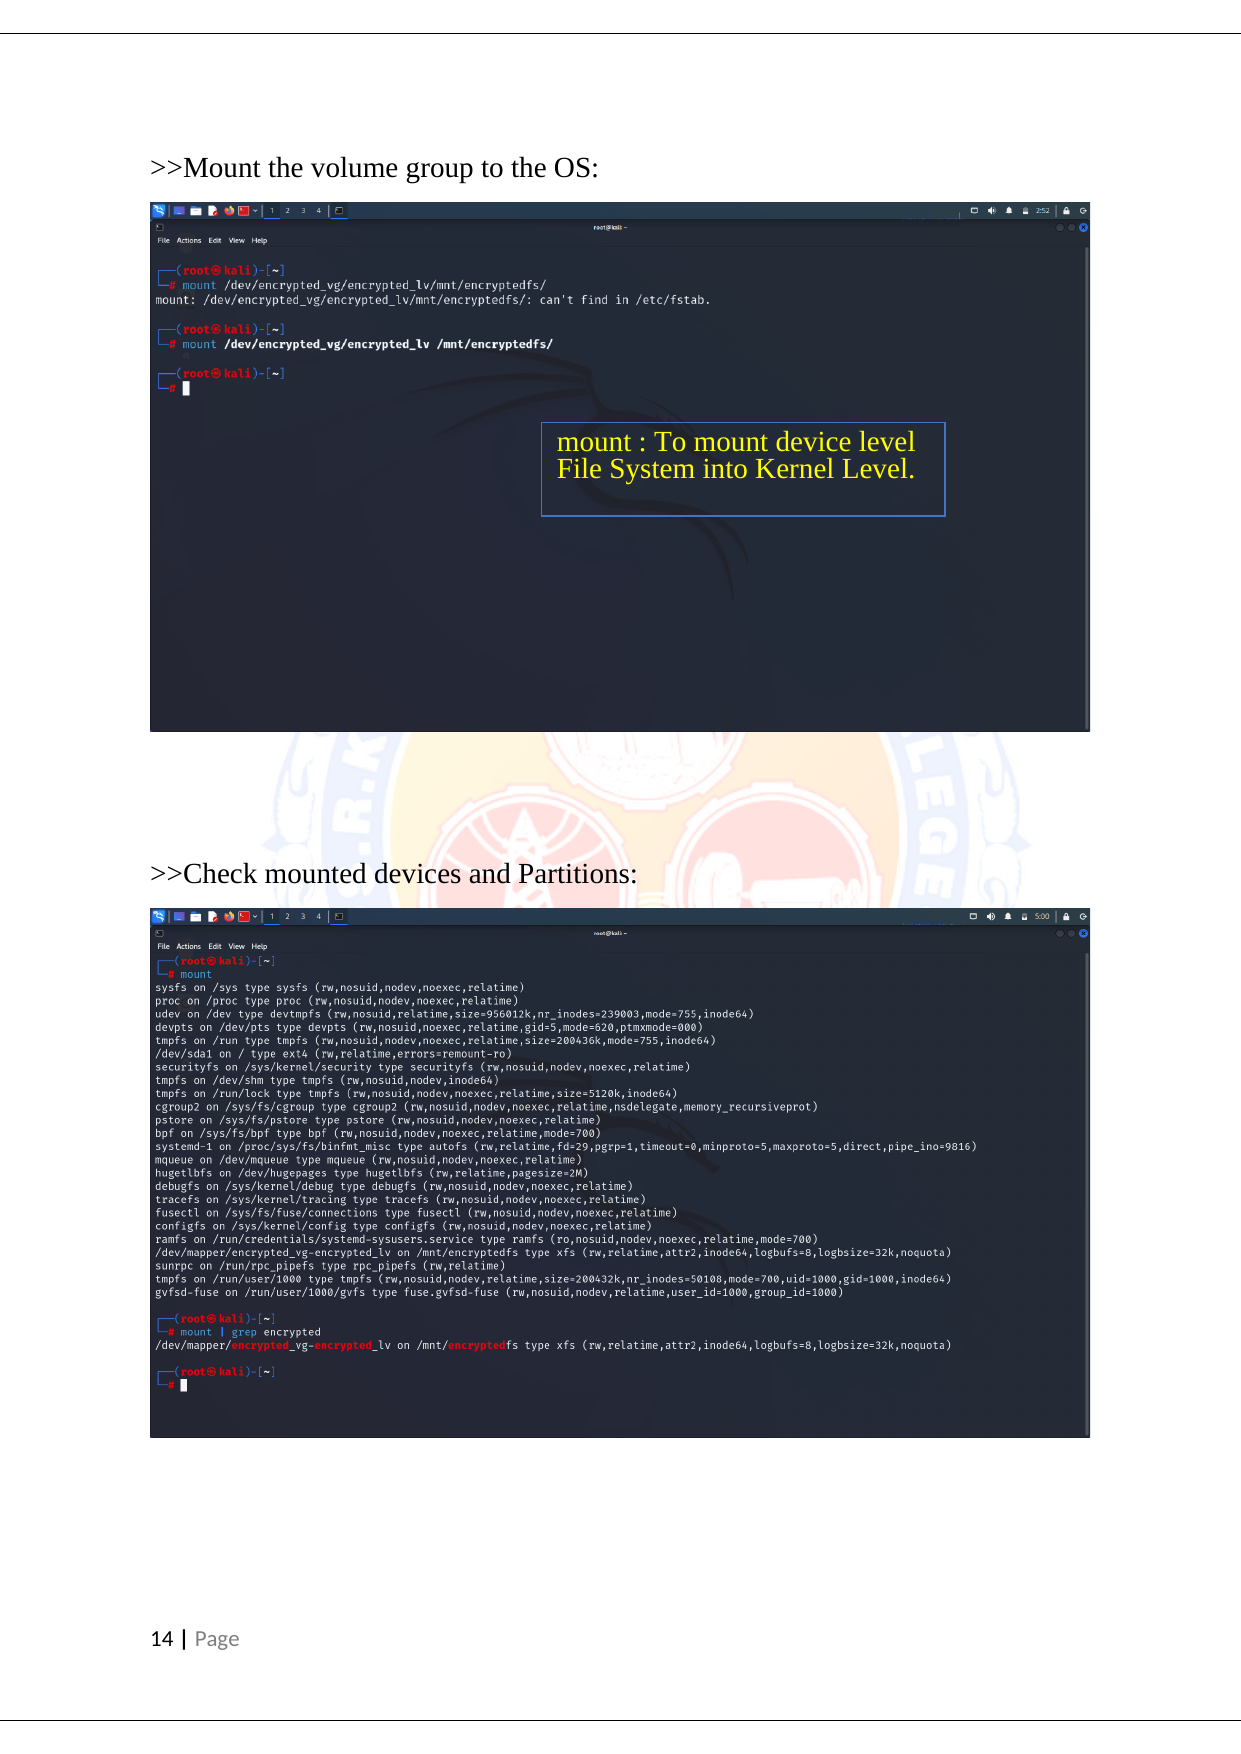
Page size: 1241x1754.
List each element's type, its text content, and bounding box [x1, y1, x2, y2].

text >>Check mounted devices and Partitions: [150, 856, 1090, 890]
picture [150, 908, 1091, 1438]
picture [150, 202, 1091, 732]
text >>Mount the volume group to the OS: [150, 150, 1090, 183]
